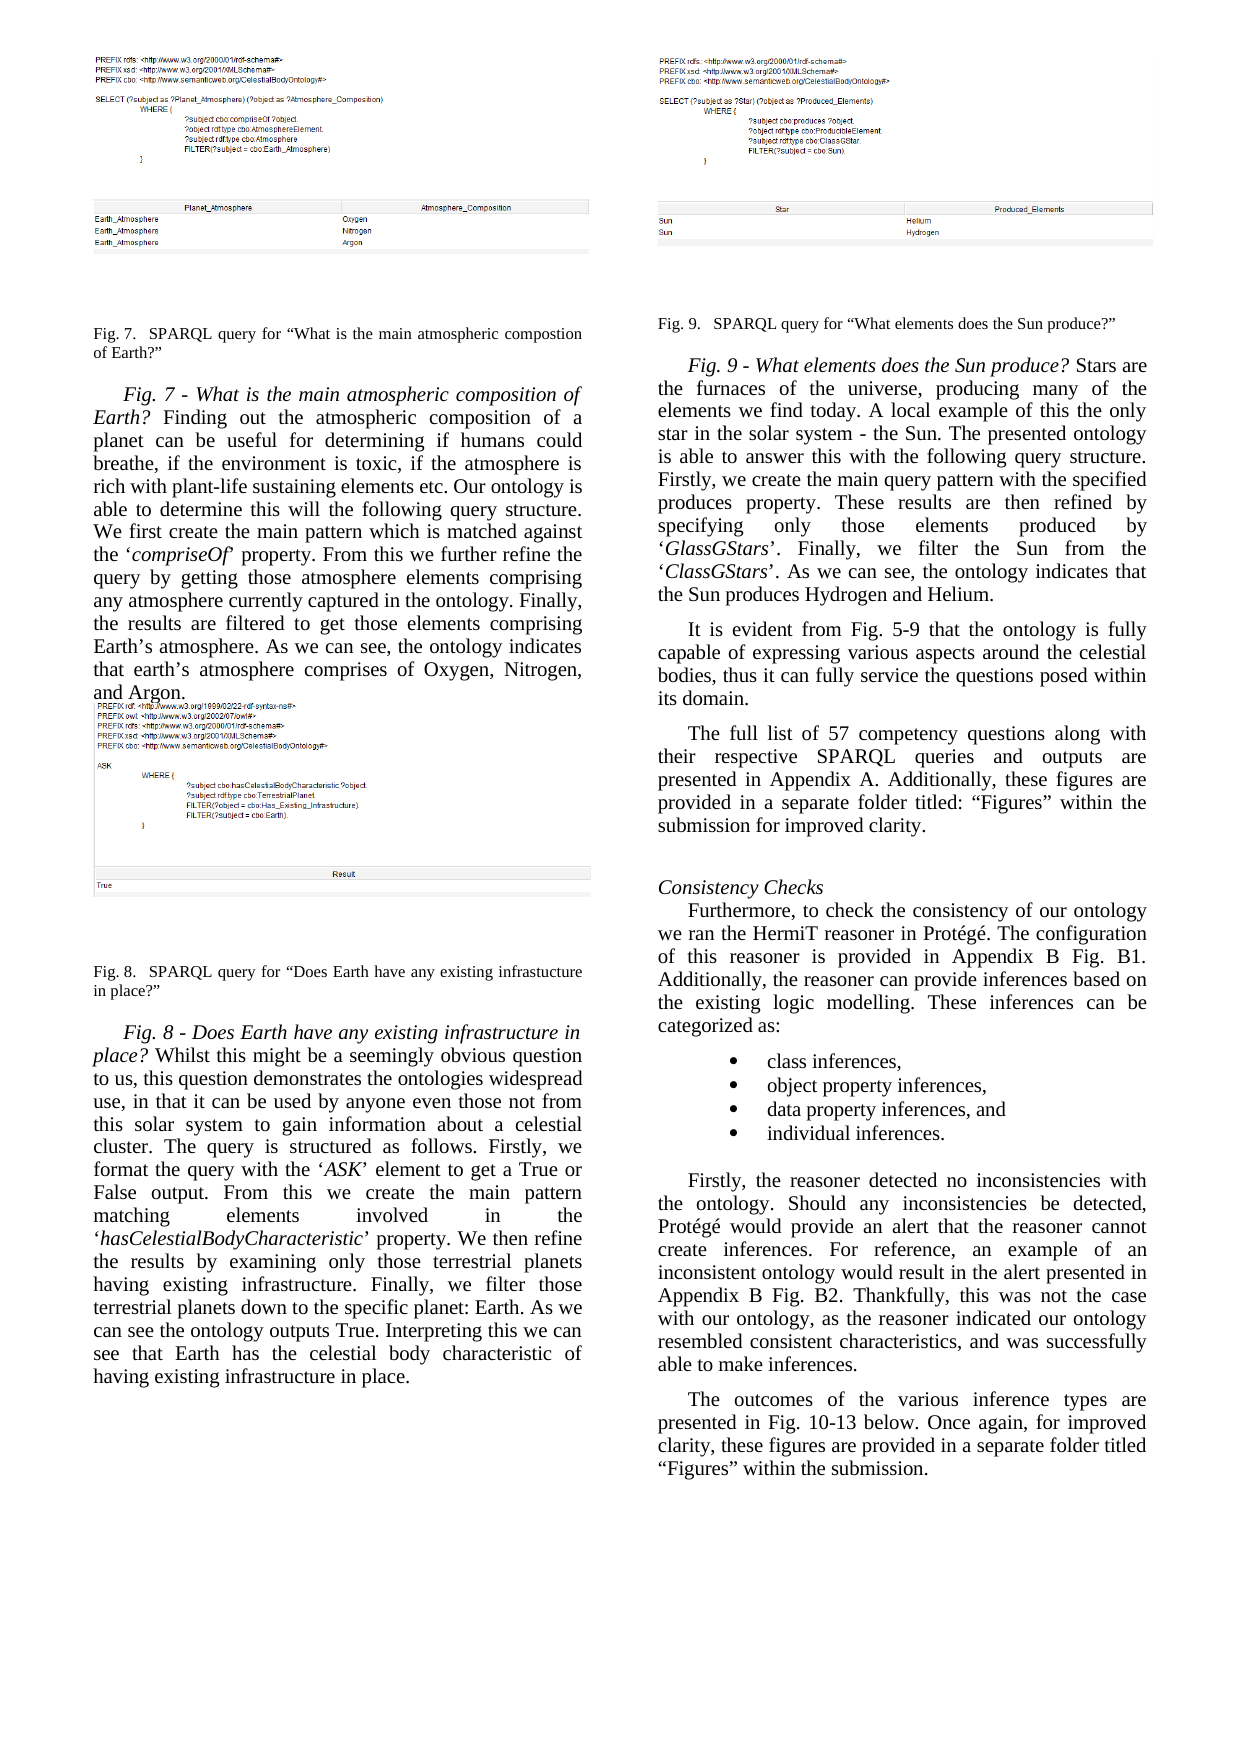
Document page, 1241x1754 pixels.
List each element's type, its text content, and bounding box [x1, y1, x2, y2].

text SPARQL query for “What elements does the Sun produce?” [658, 314, 1147, 333]
picture [93, 703, 591, 897]
text SPARQL query for “What is the main atmospheric compostion of Earth?” [93, 324, 583, 362]
text Firstly, the reasoner detected no inconsistencies with the ontology. Should any inconsistencies be detected, Protégé would provide an alert that the reasoner cannot create inferences. For reference, an example of an inconsistent ontology would result in the alert presented in Appendix B Fig. B2. Thankfully, this was not the case with our ontology, as the reasoner indicated our ontology resembled consistent characteristics, and was successfully able to make inferences. [658, 1169, 1147, 1376]
text Fig. 7 - What is the main atmospheric composition of Earth? Finding out the atmospheric composition of a planet can be useful for determining if humans could breathe, if the environment is toxic, if the atmosphere is rich with plant-life sustaining elements etc. Our ontology is able to determine this will the following query structure. We first create the main pattern which is matched against the ‘compriseOf’ property. From this we further refine the query by getting those atmosphere elements comprising any atmosphere currently captured in the ontology. Finally, the results are filtered to get those elements comprising Earth’s atmosphere. As we can see, the ontology indicates that earth’s atmosphere comprises of Oxygen, Nitrogen, and Argon. [93, 383, 583, 703]
picture [657, 56, 1154, 246]
picture [93, 56, 590, 254]
text Fig. 9 - What elements does the Sun produce? Stars are the furnaces of the universe, producing many of the elements we find today. A local example of this the only star in the solar system - the Sun. The presented ontology is able to answer this with the following query structure. Firstly, we create the main query pattern with the specified produces property. These results are then refined by specifying only those elements produced by ‘GlassGStars’. Finally, we filter the Sun from the ‘ClassGStars’. As we can see, the ontology indicates that the Sun produces Hydrogen and Helium. [658, 354, 1147, 606]
list class inferences, [730, 1049, 1147, 1073]
text It is evident from Fig. 5-9 that the ontology is fully capable of expressing various aspects around the celestial bodies, thus it can fully service the questions posed within its domain. [658, 618, 1147, 710]
text Fig. 8 - Does Earth have any existing infrastructure in place? Whilst this might be a seemingly obvious question to us, this question demonstrates the ontologies widespread use, in that it can be used by anyone even those not from this solar system to gain information about a celestial cluster. The query is structured as follows. Firstly, we format the query with the ‘ASK’ element to get a True or False output. From this we create the main pattern matching elements involved in the ‘hasCelestialBodyCharacteristic’ property. We then refine the results by examining only those terrestrial planets having existing infrastructure. Finally, we filter those terrestrial planets down to the specific planet: Earth. As we can see the ontology outputs True. Interpreting this we can see that Earth has the celestial body characteristic of having existing infrastructure in place. [93, 1021, 583, 1388]
subtitle Consistency Checks [658, 874, 1147, 899]
text The outcomes of the various inference types are presented in Fig. 10-13 below. Once again, for improved clarity, these figures are provided in a separate folder titled “Figures” within the submission. [658, 1388, 1147, 1480]
list data property inferences, and [730, 1097, 1147, 1121]
text SPARQL query for “Does Earth have any existing infrastucture in place?” [93, 962, 583, 1000]
text The full list of 57 competency questions along with their respective SPARQL queries and outputs are presented in Appendix A. Additionally, these figures are provided in a separate folder titled: “Figures” within the submission for improved clarity. [658, 722, 1147, 837]
list individual inferences. [730, 1121, 1147, 1145]
text Furthermore, to check the consistency of our ontology we ran the HermiT reasoner in Protégé. The configuration of this reasoner is provided in Appendix B Fig. B1. Additionally, the reasoner can provide inferences based on the existing logic modelling. These inferences can be categorized as: [658, 899, 1147, 1037]
list object property inferences, [730, 1073, 1147, 1097]
